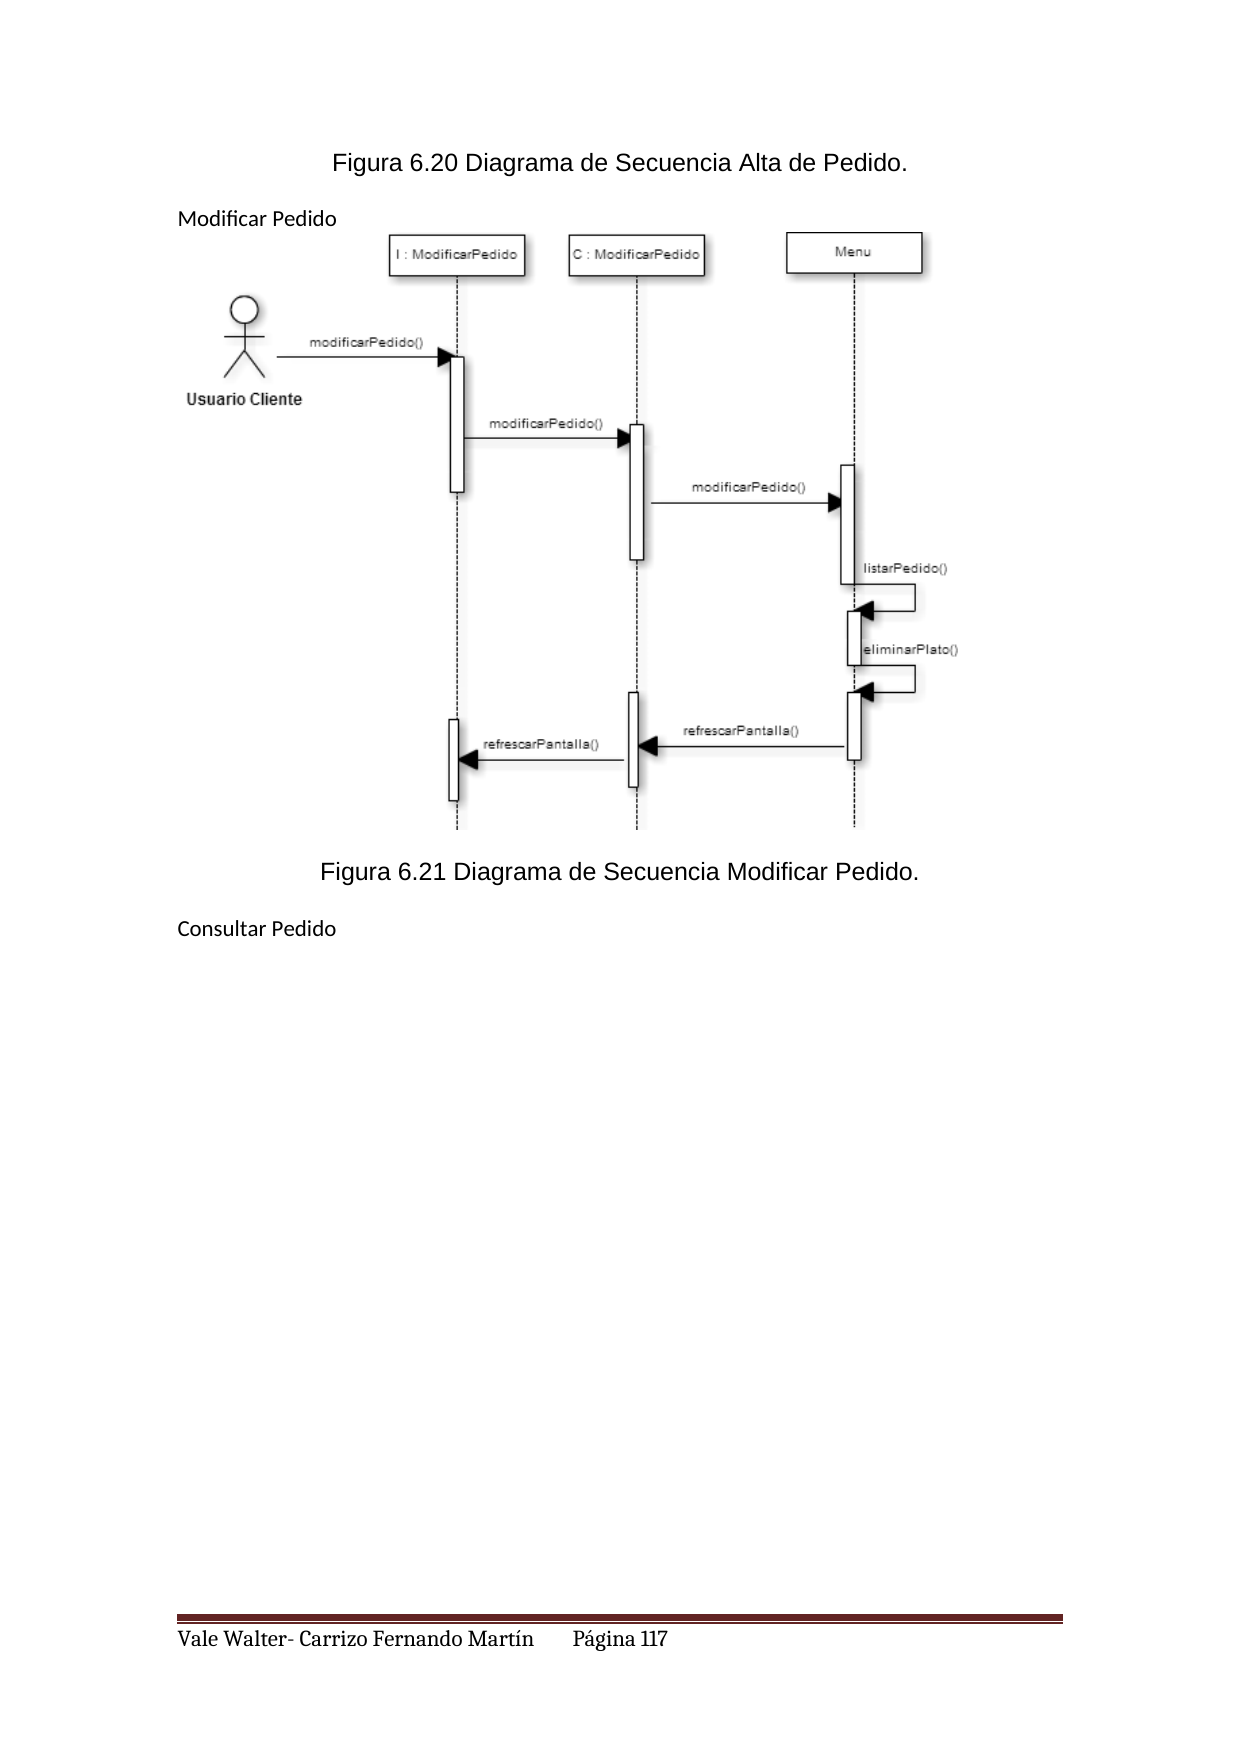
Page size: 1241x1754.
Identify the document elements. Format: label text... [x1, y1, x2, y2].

picture [177, 232, 989, 830]
text Figura 6.21 Diagrama de Secuencia Modificar Pedido. [177, 857, 1063, 886]
text Consultar Pedido [177, 914, 1063, 942]
text Figura 6.20 Diagrama de Secuencia Alta de Pedido. [177, 148, 1063, 176]
text Modificar Pedido [177, 204, 1063, 232]
